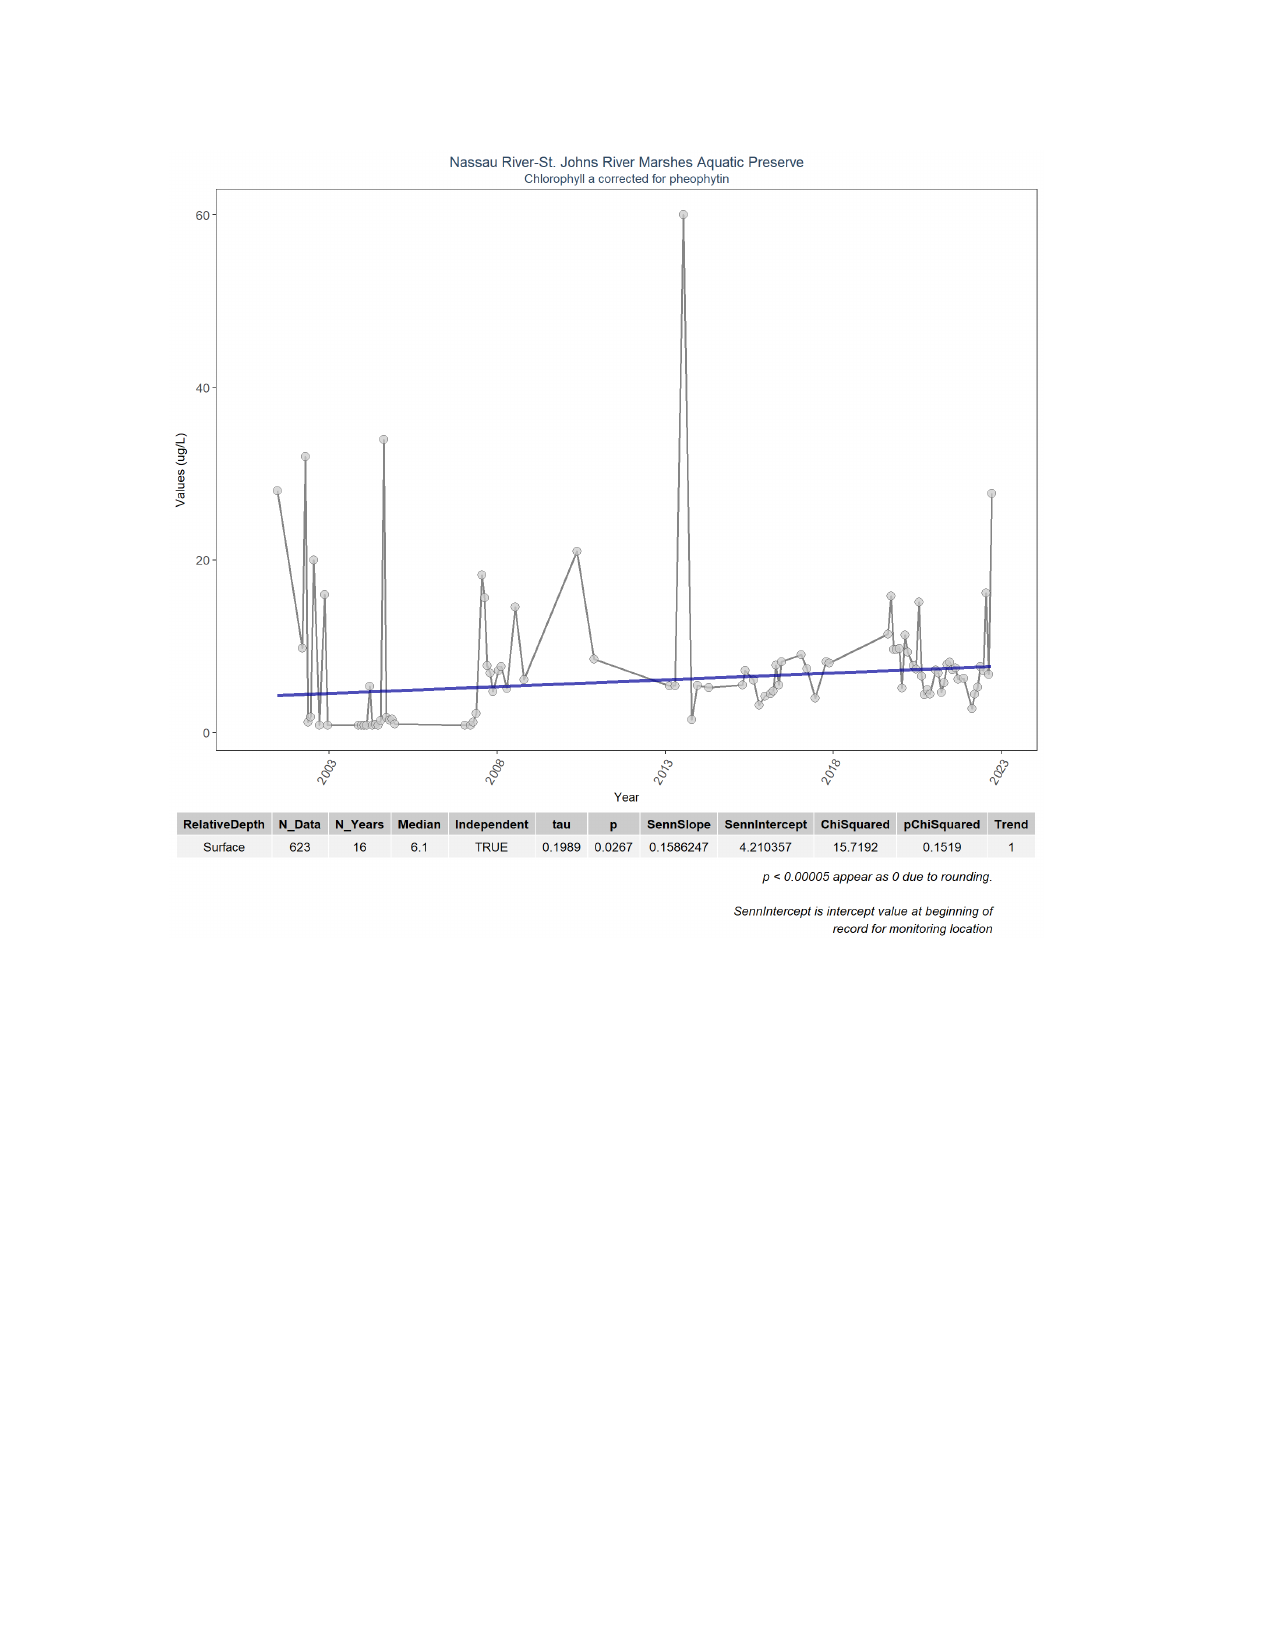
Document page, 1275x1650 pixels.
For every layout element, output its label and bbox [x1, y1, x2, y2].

picture [168, 150, 1044, 938]
